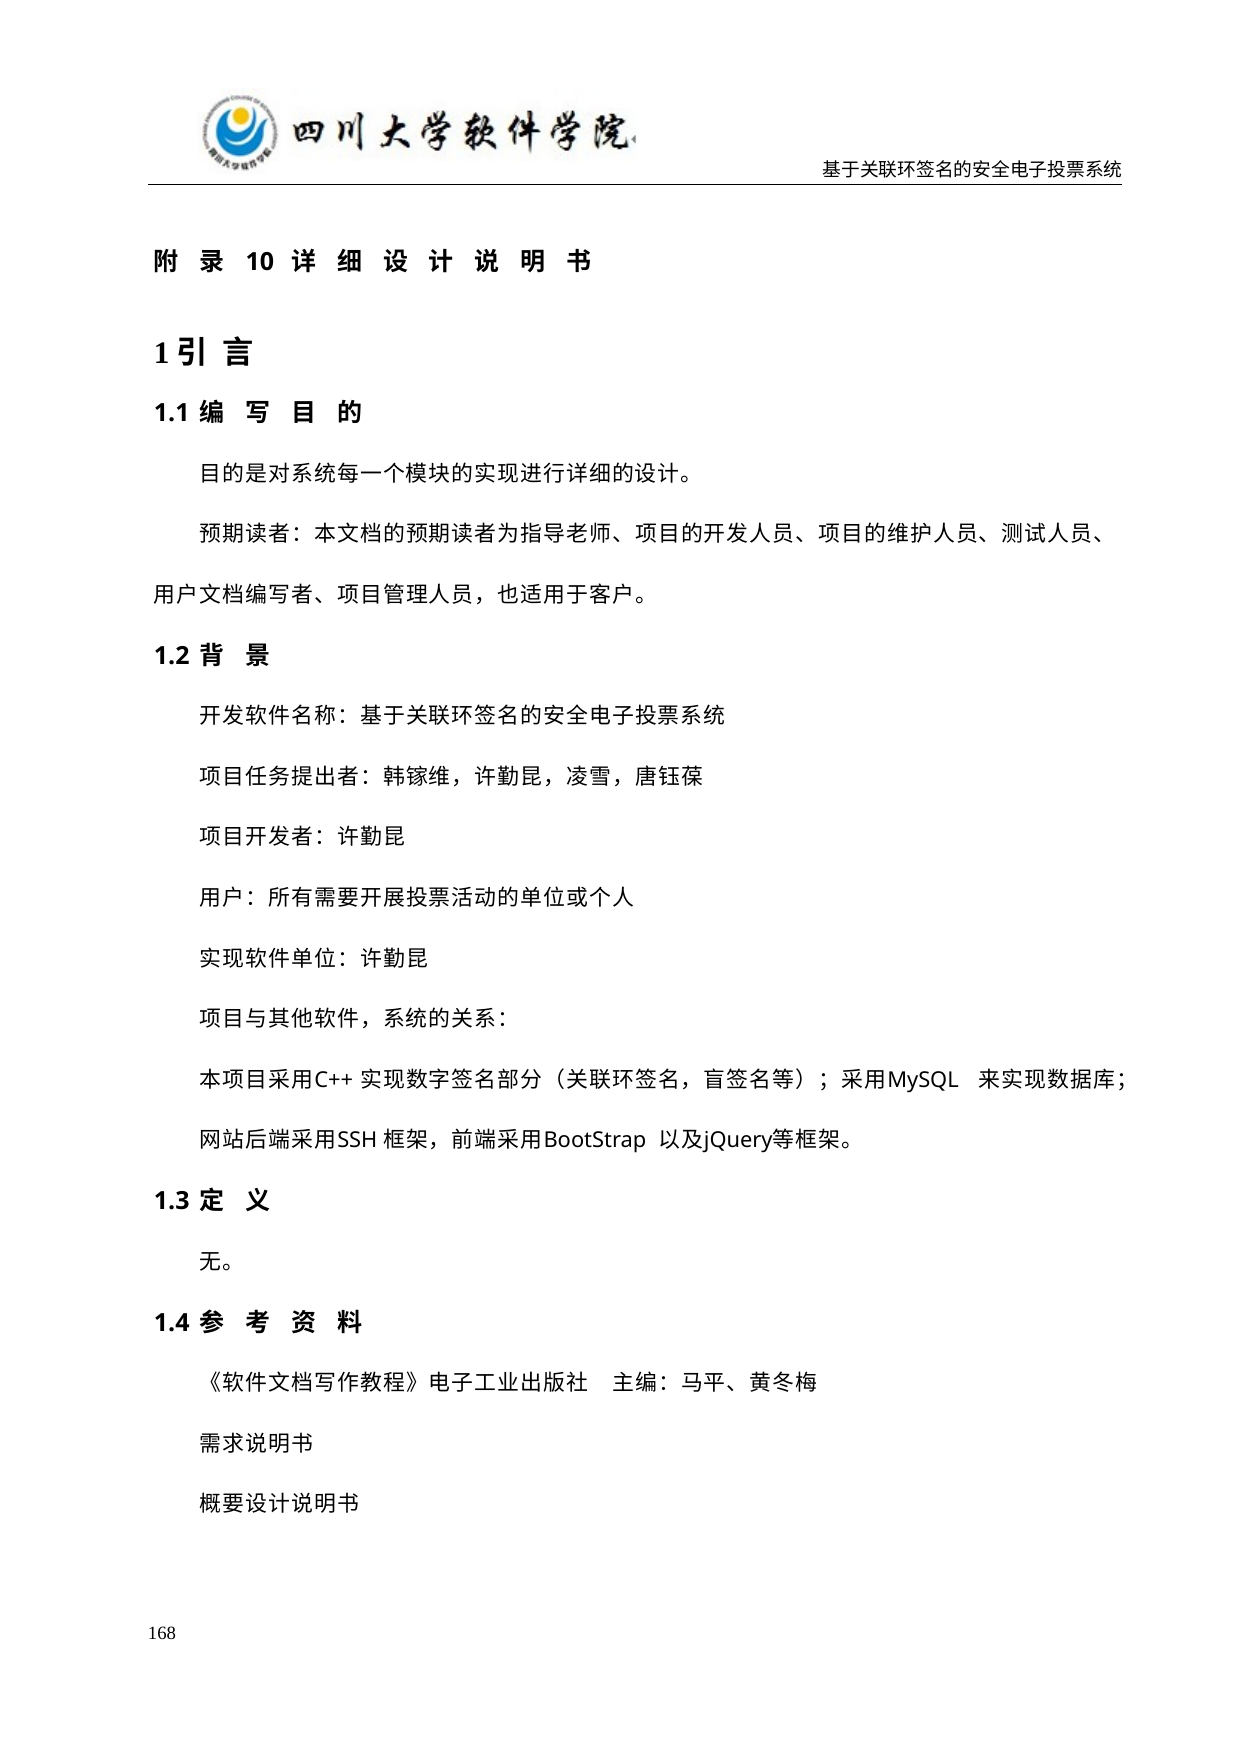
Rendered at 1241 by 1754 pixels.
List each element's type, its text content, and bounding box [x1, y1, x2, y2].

text 无。 [154, 1229, 1116, 1290]
text 开发软件名称：基于关联环签名的安全电子投票系统 [154, 683, 1116, 744]
text 本项目采用C++实现数字签名部分（关联环签名，盲签名等）；采用MySQL来实现数据库； [154, 1047, 1116, 1108]
text 预期读者：本文档的预期读者为指导老师、项目的开发人员、项目的维护人员、测试人员、用户文档编写者、项目管理人员，也适用于客户。 [154, 502, 1116, 623]
text 网站后端采用SSH框架，前端采用BootStrap以及jQuery等框架。 [154, 1108, 1116, 1168]
text 实现软件单位：许勤昆 [154, 926, 1116, 987]
text 项目任务提出者：韩镓维，许勤昆，凌雪，唐钰葆 [154, 744, 1116, 805]
text 概要设计说明书 [154, 1472, 1116, 1532]
subtitle 1引言 [154, 320, 1116, 380]
text 1.4参考资料 [154, 1290, 1116, 1350]
text 目的是对系统每一个模块的实现进行详细的设计。 [154, 441, 1116, 502]
text 1.2背景 [154, 623, 1116, 683]
text 1.1编写目的 [154, 380, 1116, 441]
text 需求说明书 [154, 1411, 1116, 1472]
text 1.3定义 [154, 1168, 1116, 1229]
picture [197, 88, 639, 177]
text 项目与其他软件，系统的关系： [154, 987, 1116, 1047]
text 项目开发者：许勤昆 [154, 805, 1116, 865]
text 用户：所有需要开展投票活动的单位或个人 [154, 865, 1116, 926]
text 《软件文档写作教程》电子工业出版社 主编：马平、黄冬梅 [154, 1350, 1116, 1411]
subtitle 附录10 详细设计说明书 [154, 229, 1116, 289]
